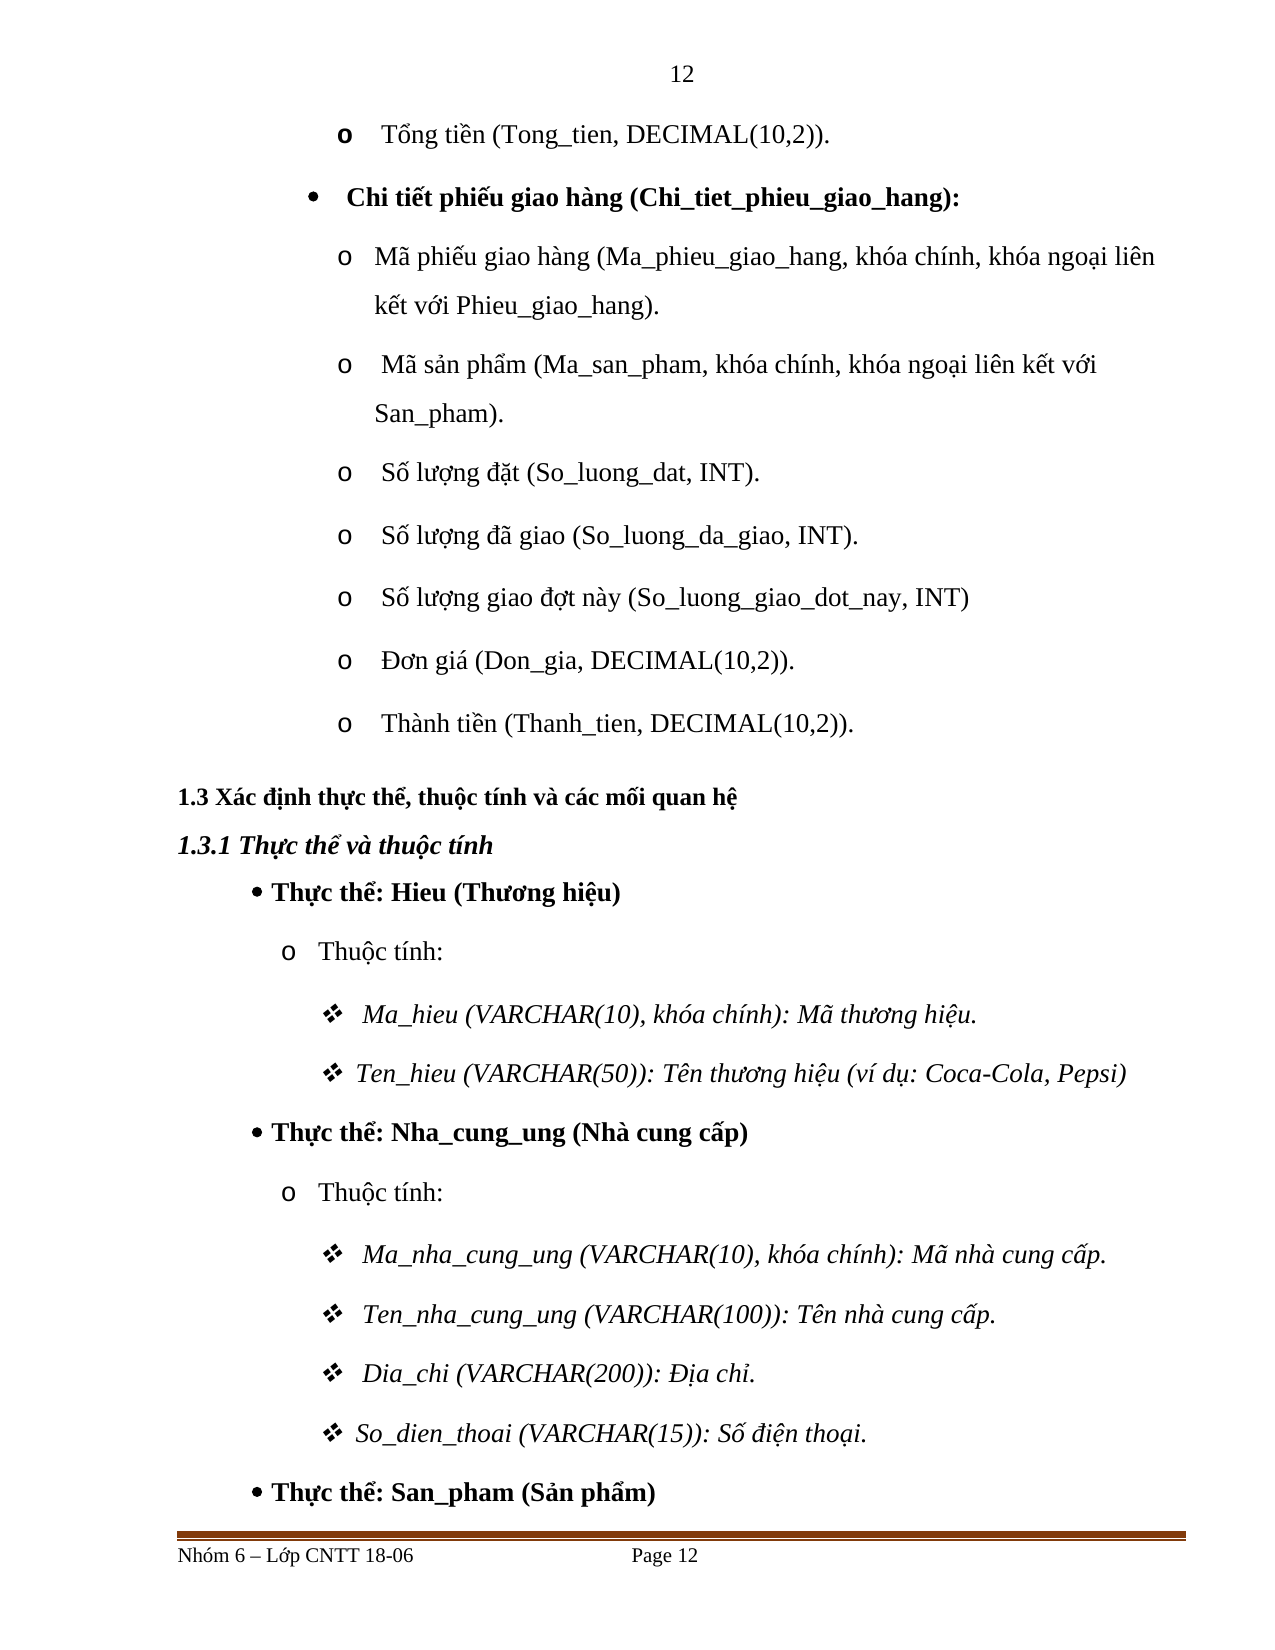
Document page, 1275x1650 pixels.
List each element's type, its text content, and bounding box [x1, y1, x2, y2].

list Ten_nha_cung_ung (VARCHAR(100)): Tên nhà cung cấp. [318, 1298, 1186, 1329]
list Ten_hieu (VARCHAR(50)): Tên thương hiệu (ví dụ: Coca-Cola, Pepsi) [318, 1057, 1186, 1088]
list Chi tiết phiếu giao hàng (Chi_tiet_phieu_giao_hang): [308, 181, 1186, 212]
list Đơn giá (Don_gia, DECIMAL(10,2)). [337, 644, 1186, 678]
list Số lượng đặt (So_luong_dat, INT). [337, 456, 1186, 490]
list Số lượng giao đợt này (So_luong_giao_dot_nay, INT) [337, 582, 1186, 615]
list Thuộc tính: [280, 1176, 1186, 1209]
list Tổng tiền (Tong_tien, DECIMAL(10,2)). [337, 118, 1186, 152]
list Thành tiền (Thanh_tien, DECIMAL(10,2)). [337, 707, 1186, 740]
list Ma_nha_cung_ung (VARCHAR(10), khóa chính): Mã nhà cung cấp. [318, 1238, 1186, 1270]
list Mã phiếu giao hàng (Ma_phieu_giao_hang, khóa chính, khóa ngoại liên kết với Phieu_giao_hang). [337, 240, 1186, 320]
list Ma_hieu (VARCHAR(10), khóa chính): Mã thương hiệu. [318, 998, 1186, 1029]
list Thực thể: Hieu (Thương hiệu) [252, 876, 1186, 907]
list So_dien_thoai (VARCHAR(15)): Số điện thoại. [318, 1417, 1186, 1448]
list Thuộc tính: [280, 935, 1186, 969]
list Số lượng đã giao (So_luong_da_giao, INT). [337, 519, 1186, 552]
list Dia_chi (VARCHAR(200)): Địa chỉ. [318, 1357, 1186, 1388]
list Thực thể: Nha_cung_ung (Nhà cung cấp) [252, 1117, 1186, 1148]
list Mã sản phẩm (Ma_san_pham, khóa chính, khóa ngoại liên kết với San_pham). [337, 348, 1186, 428]
list Thực thể: San_pham (Sản phẩm) [252, 1476, 1186, 1507]
subtitle Xác định thực thể, thuộc tính và các mối quan hệ [177, 782, 1186, 811]
subtitle 1.3.1 Thực thể và thuộc tính [177, 829, 1186, 860]
